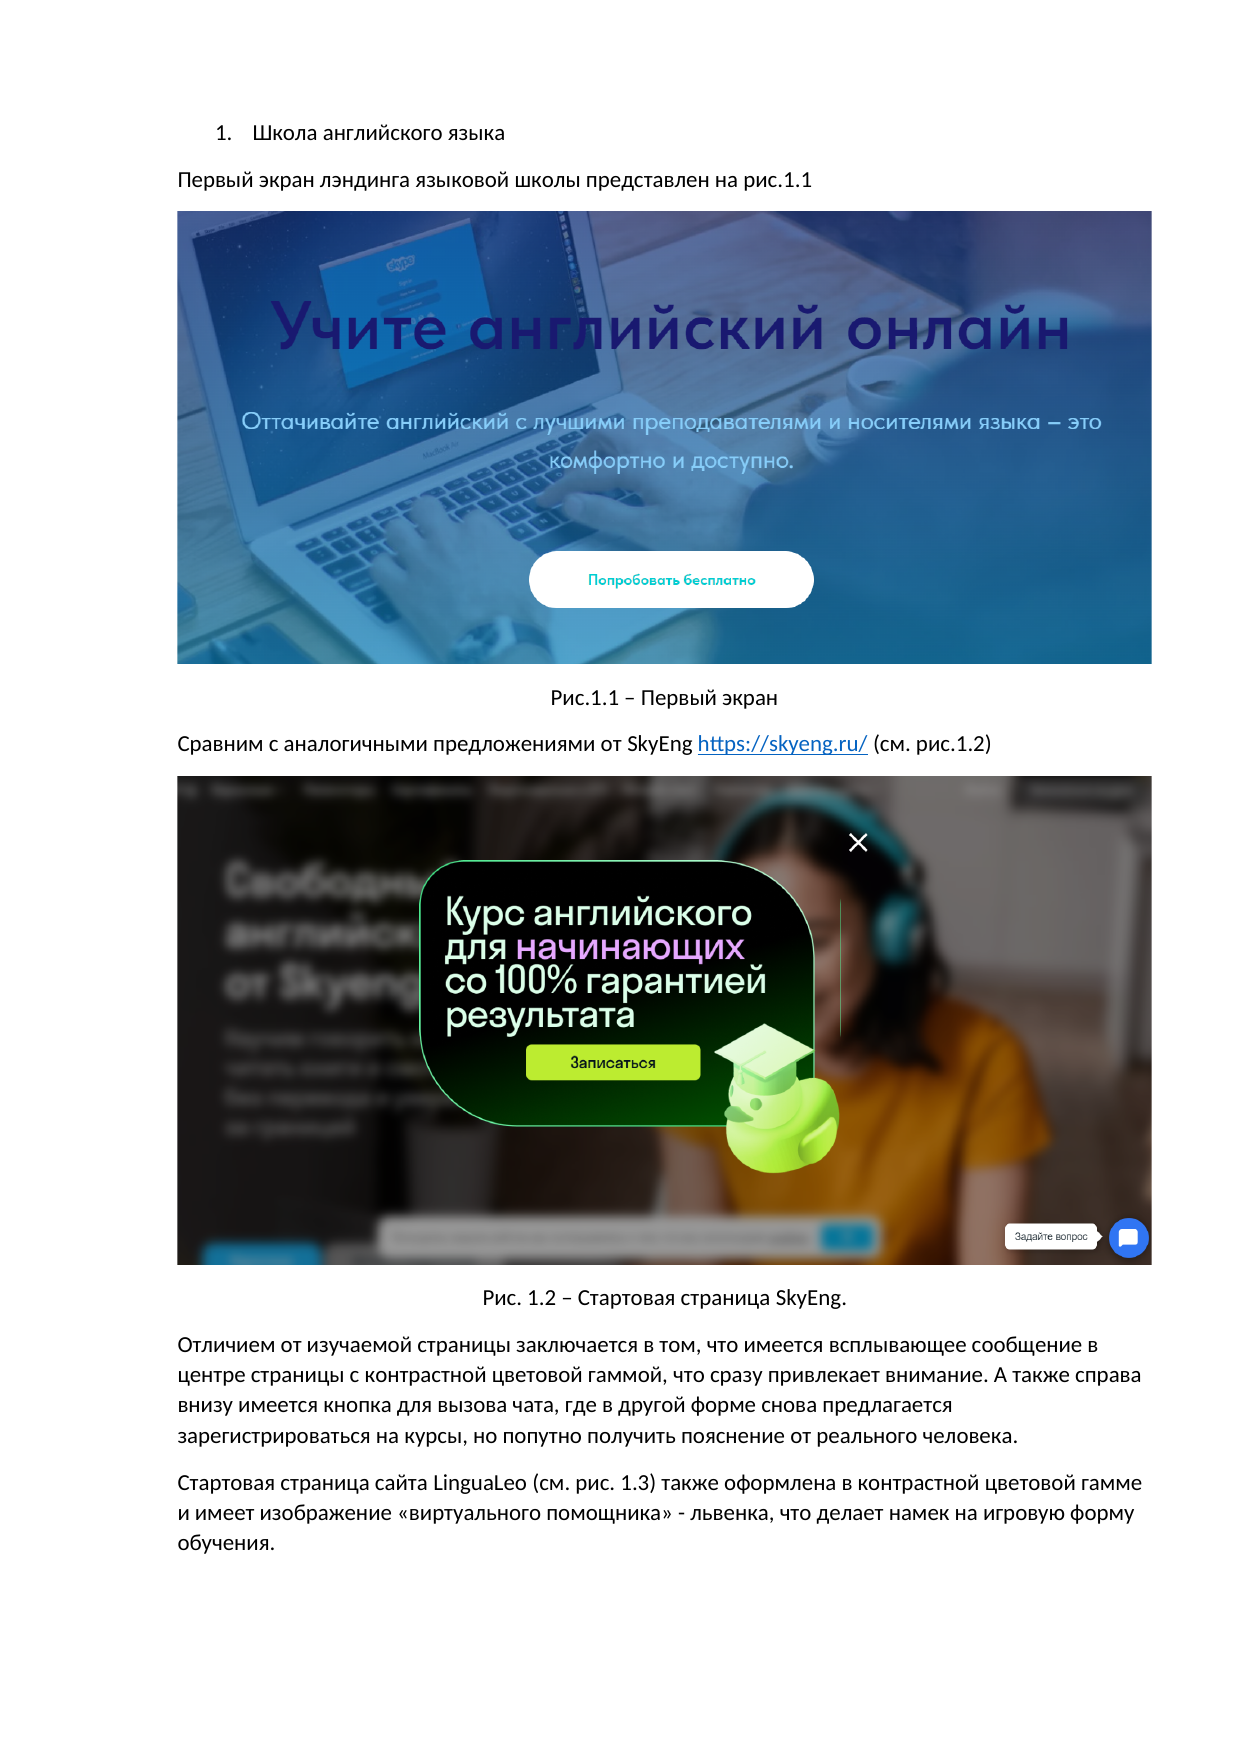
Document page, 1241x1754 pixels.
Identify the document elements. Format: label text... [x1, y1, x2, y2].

text Первый экран лэндинга языковой школы представлен на рис.1.1 [177, 165, 1152, 193]
picture [177, 776, 1152, 1265]
text Рис. 1.2 – Стартовая страница SkyEng. [177, 1283, 1152, 1311]
picture [177, 211, 1152, 664]
list Школа английского языка [215, 118, 1152, 146]
text Сравним с аналогичными предложениями от SkyEng https://skyeng.ru/ (см. рис.1.2) [177, 729, 1152, 758]
text Рис.1.1 – Первый экран [177, 683, 1152, 711]
text Стартовая страница сайта LinguaLeo (см. рис. 1.3) также оформлена в контрастной цветовой гамме и имеет изображение «виртуального помощника» - львенка, что делает намек на игровую форму обучения. [177, 1468, 1152, 1556]
text Отличием от изучаемой страницы заключается в том, что имеется всплывающее сообщение в центре страницы с контрастной цветовой гаммой, что сразу привлекает внимание. А также справа внизу имеется кнопка для вызова чата, где в другой форме снова предлагается зарегистрироваться на курсы, но попутно получить пояснение от реального человека. [177, 1330, 1152, 1449]
